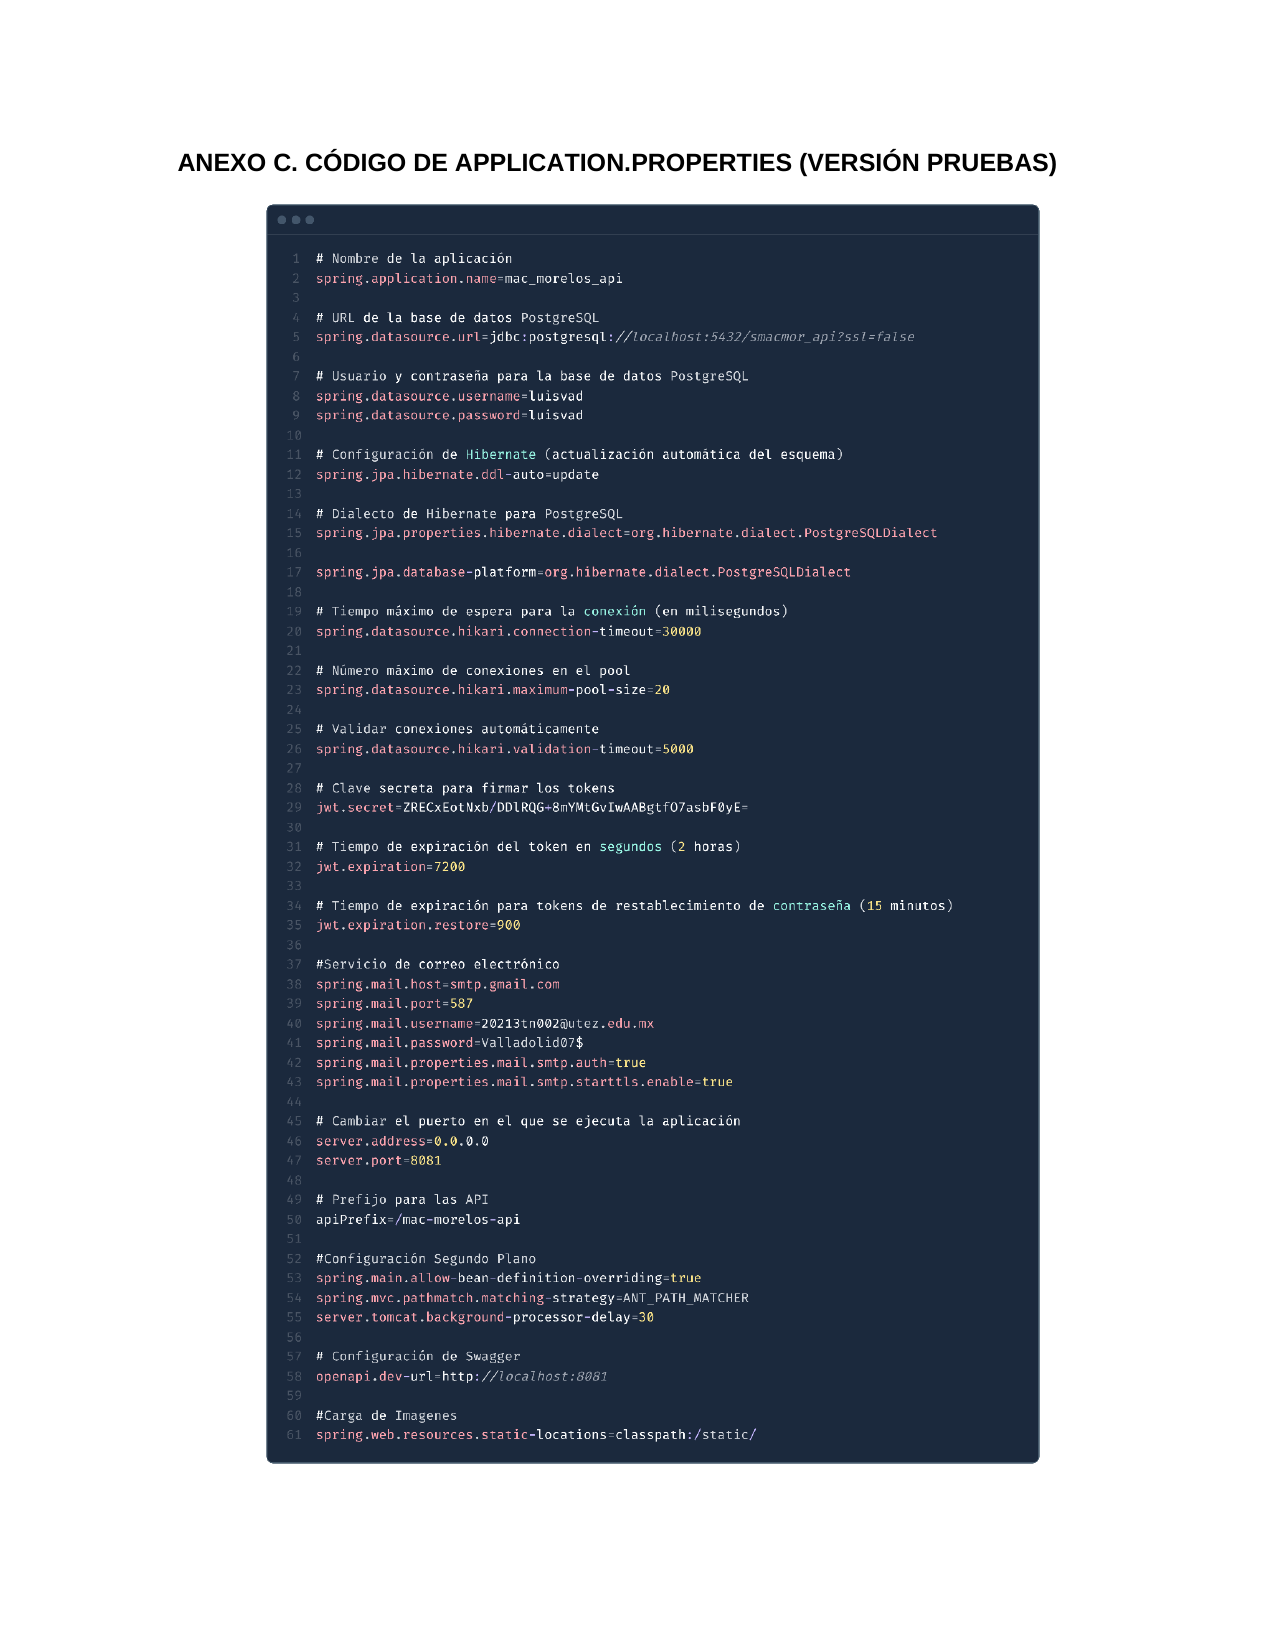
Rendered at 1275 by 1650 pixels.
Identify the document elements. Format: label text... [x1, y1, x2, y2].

text ANEXO C. CÓDIGO DE APPLICATION.PROPERTIES (VERSIÓN PRUEBAS) [177, 148, 1127, 176]
picture [252, 190, 1053, 1477]
